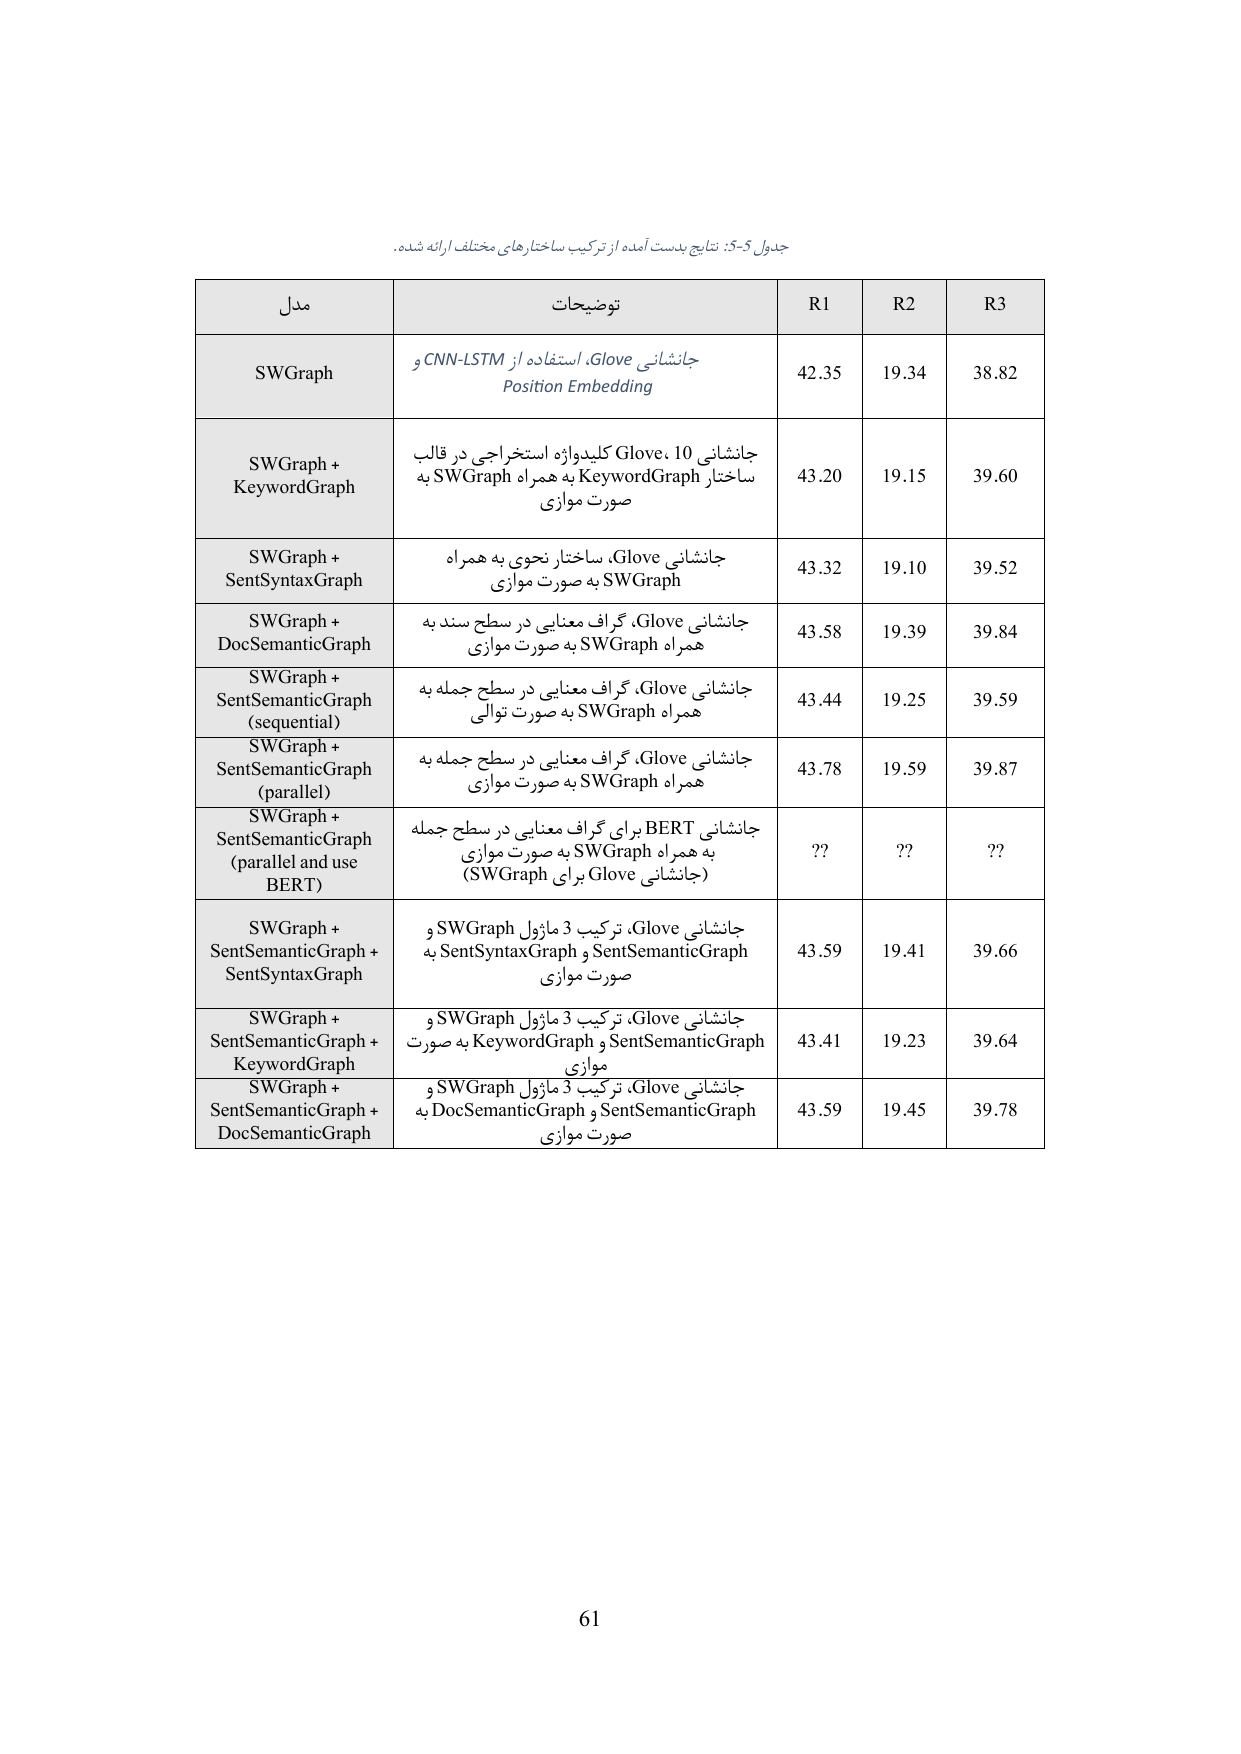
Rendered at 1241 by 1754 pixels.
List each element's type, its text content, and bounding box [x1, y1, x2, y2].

table_cell جانشانی Glove، ترکیب 3 ماژول SWGraph و SentSemanticGraph و DocSemanticGraph به صورت موازی [394, 1079, 777, 1148]
table_cell SWGraph + SentSemanticGraph + DocSemanticGraph [196, 1079, 393, 1148]
table_cell جانشانی Glove، 10 کلیدواژه استخراجی در قالب ساختار KeywordGraph به همراه SWGraph به صورت موازی [394, 419, 777, 538]
table_cell 19.15 [863, 419, 946, 538]
table_cell ?? [947, 808, 1044, 899]
table_cell جانشانی Glove، گراف معنایی در سطح جمله به همراه SWGraph به صورت موازی [394, 738, 777, 807]
table_cell جانشانی Glove، گراف معنایی در سطح سند به همراه SWGraph به صورت موازی [394, 604, 777, 667]
table_cell 19.39 [863, 604, 946, 667]
table_header توضیحات [394, 280, 777, 334]
table_cell 39.52 [947, 539, 1044, 603]
table_cell 38.82 [947, 335, 1044, 417]
table_cell 39.84 [947, 604, 1044, 667]
table_cell 43.78 [778, 738, 862, 807]
table_cell SWGraph + SentSemanticGraph (parallel) [196, 738, 393, 807]
table_cell ?? [778, 808, 862, 899]
table_cell SWGraph + SentSyntaxGraph [196, 539, 393, 603]
table_cell 39.87 [947, 738, 1044, 807]
table_cell جانشانی BERT برای گراف معنایی در سطح جمله به همراه SWGraph به صورت موازی (جانشانی Glove برای SWGraph) [394, 808, 777, 899]
table_cell SWGraph + SentSemanticGraph + KeywordGraph [196, 1009, 393, 1078]
table_cell 19.59 [863, 738, 946, 807]
table_cell 19.23 [863, 1009, 946, 1078]
table_cell 19.25 [863, 668, 946, 737]
table_cell جانشانی Glove، ساختار نحوی به همراه SWGraph به صورت موازی [394, 539, 777, 603]
table_cell SWGraph [196, 335, 393, 417]
table_cell 43.41 [778, 1009, 862, 1078]
table_header مدل [196, 280, 393, 334]
table_cell 39.59 [947, 668, 1044, 737]
table_cell جانشانی Glove، استفاده از CNN-LSTM و Position Embedding [394, 335, 777, 417]
table_cell 39.78 [947, 1079, 1044, 1148]
table_cell SWGraph + DocSemanticGraph [196, 604, 393, 667]
table_cell 19.41 [863, 900, 946, 1008]
table_cell 43.20 [778, 419, 862, 538]
table_cell 19.34 [863, 335, 946, 417]
table_cell SWGraph + SentSemanticGraph (parallel and use BERT) [196, 808, 393, 899]
table_cell ?? [863, 808, 946, 899]
table_cell 39.60 [947, 419, 1044, 538]
table_cell جانشانی Glove، ترکیب 3 ماژول SWGraph و SentSemanticGraph و KeywordGraph به صورت موازی [394, 1009, 777, 1078]
table_cell SWGraph + SentSemanticGraph (sequential) [196, 668, 393, 737]
table_cell 43.44 [778, 668, 862, 737]
table_cell 43.59 [778, 1079, 862, 1148]
table_cell 19.45 [863, 1079, 946, 1148]
table_cell 43.58 [778, 604, 862, 667]
table_cell 39.66 [947, 900, 1044, 1008]
table_header R1 [778, 280, 862, 334]
table_header R3 [947, 280, 1044, 334]
table_cell 43.59 [778, 900, 862, 1008]
table_cell 39.64 [947, 1009, 1044, 1078]
table_cell SWGraph + SentSemanticGraph + SentSyntaxGraph [196, 900, 393, 1008]
table_cell 43.32 [778, 539, 862, 603]
table_cell SWGraph + KeywordGraph [196, 419, 393, 538]
table_cell جانشانی Glove، گراف معنایی در سطح جمله به همراه SWGraph به صورت توالی [394, 668, 777, 737]
table_cell جانشانی Glove، ترکیب 3 ماژول SWGraph و SentSemanticGraph و SentSyntaxGraph به صورت موازی [394, 900, 777, 1008]
table_cell 42.35 [778, 335, 862, 417]
table_header R2 [863, 280, 946, 334]
table_cell 19.10 [863, 539, 946, 603]
